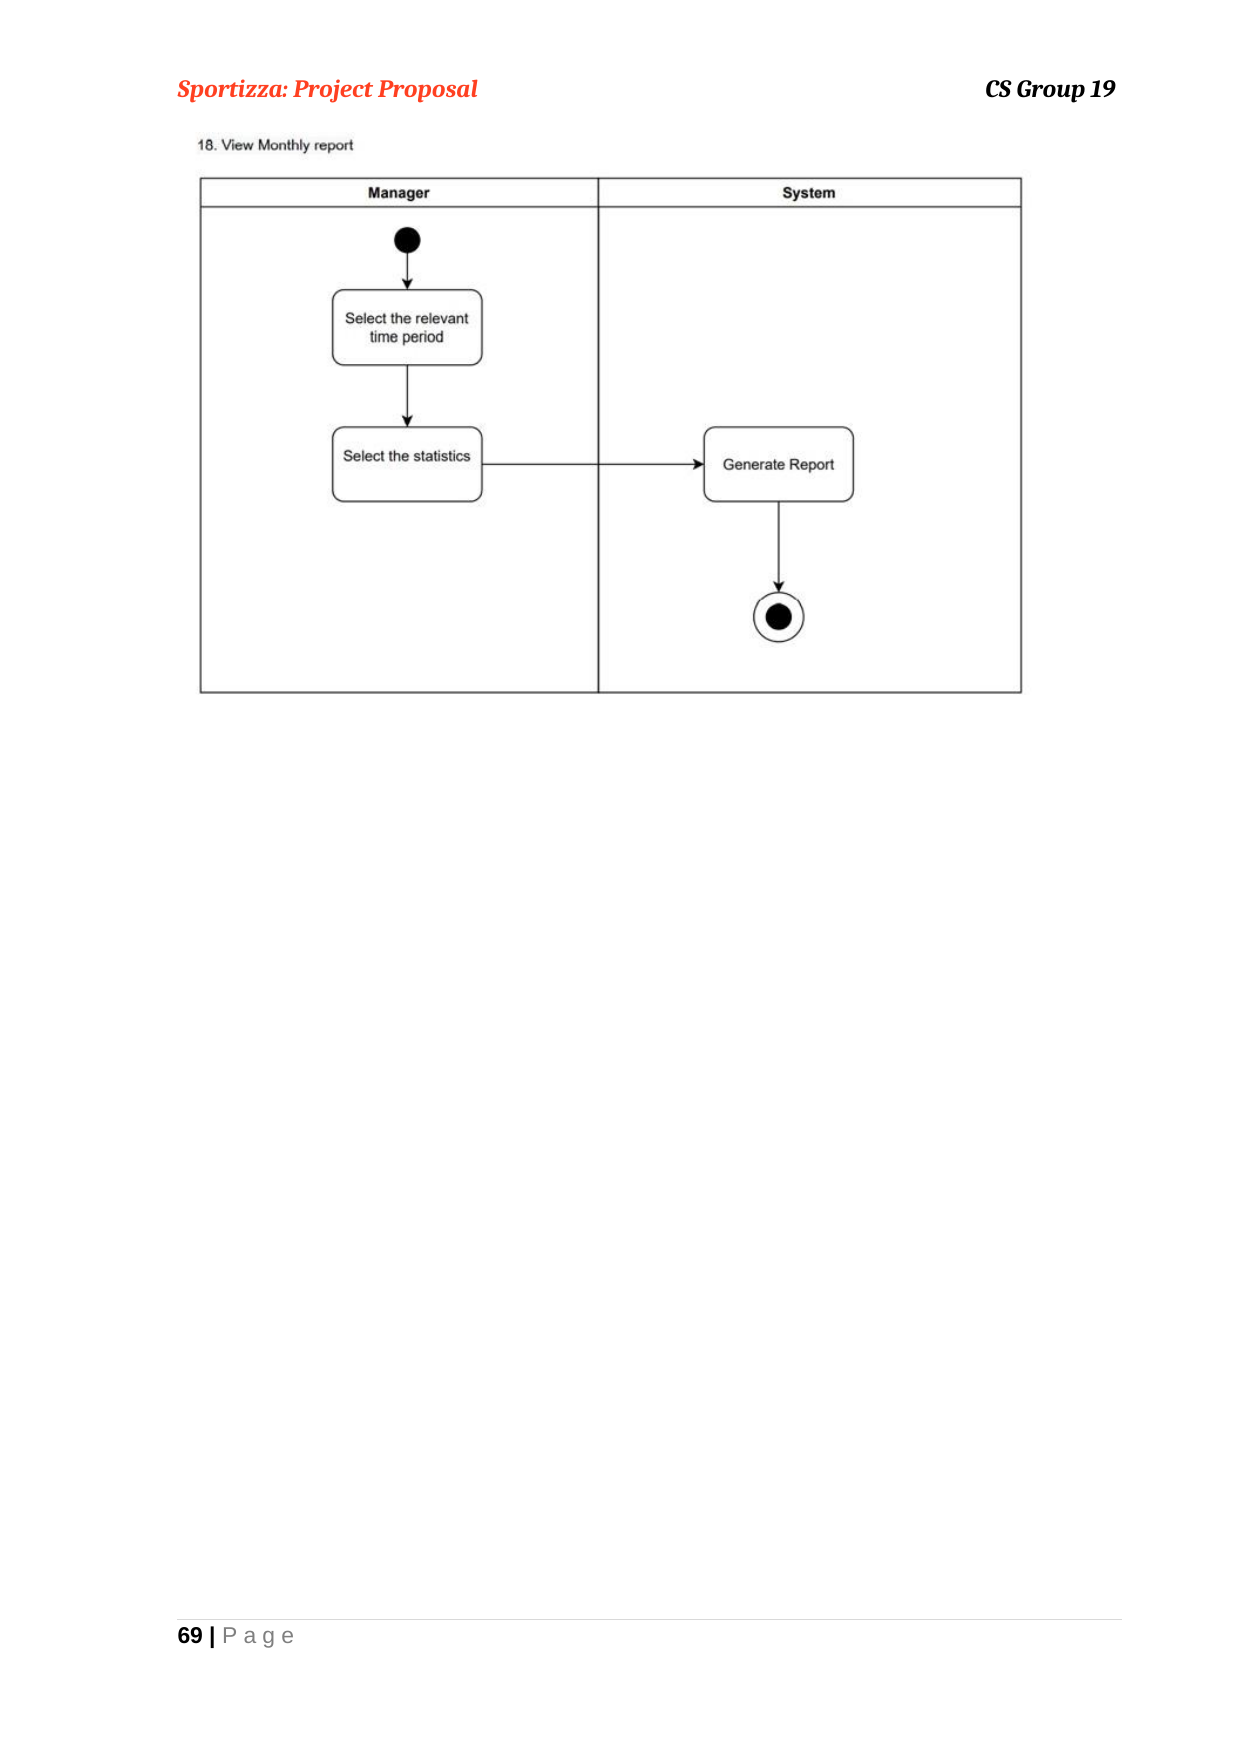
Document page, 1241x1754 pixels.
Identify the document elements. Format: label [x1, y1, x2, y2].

picture [177, 132, 1044, 716]
